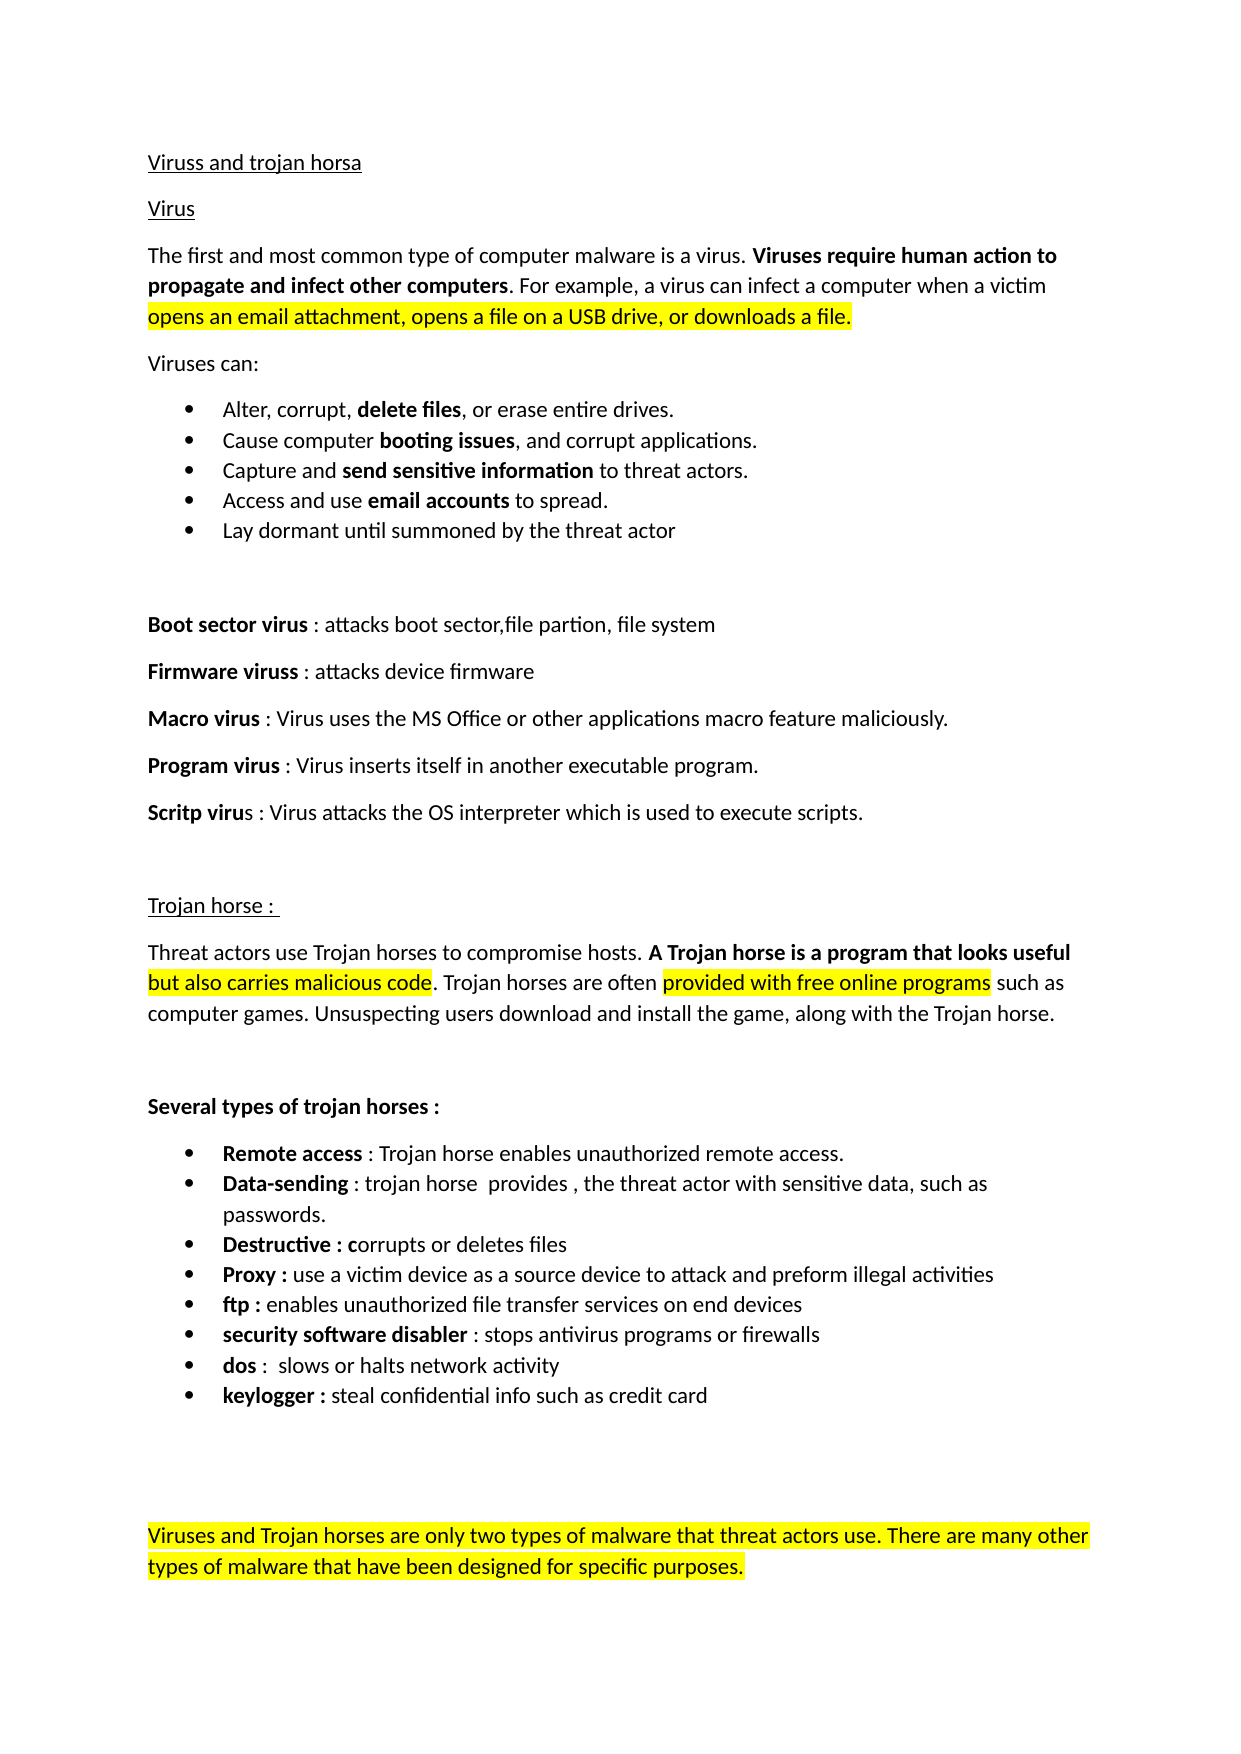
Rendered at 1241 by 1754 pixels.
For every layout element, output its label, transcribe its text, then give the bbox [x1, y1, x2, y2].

list Access and use email accounts to spread. [185, 486, 1093, 514]
text Program virus : Virus inserts itself in another executable program. [148, 751, 1093, 779]
list Alter, corrupt, delete files, or erase entire drives. [185, 396, 1093, 423]
list Proxy : use a victim device as a source device to attack and preform illegal activities [185, 1260, 1093, 1288]
list Cause computer booting issues, and corrupt applications. [185, 426, 1093, 454]
text Viruses can: [148, 349, 1093, 377]
list dos : slows or halts network activity [185, 1351, 1093, 1379]
text The first and most common type of computer malware is a virus. Viruses require human action to propagate and infect other computers. For example, a virus can infect a computer when a victim opens an email attachment, opens a file on a USB drive, or downloads a file. [148, 241, 1093, 330]
text Several types of trojan horses : [148, 1092, 1093, 1120]
text Boot sector virus : attacks boot sector,file partion, file system [148, 610, 1093, 638]
list Lay dormant until summoned by the threat actor [185, 516, 1093, 544]
text Threat actors use Trojan horses to compromise hosts. A Trojan horse is a program that looks useful but also carries malicious code. Trojan horses are often provided with free online programs such as computer games. Unsuspecting users download and install the game, along with the Trojan horse. [148, 938, 1093, 1027]
list Capture and send sensitive information to threat actors. [185, 456, 1093, 484]
text Viruss and trojan horsa [148, 148, 1093, 176]
text Scritp virus : Virus attacks the OS interpreter which is used to execute scripts. [148, 798, 1093, 826]
list keylogger : steal confidential info such as credit card [185, 1381, 1093, 1409]
text Virus [148, 194, 1093, 222]
list Remote access : Trojan horse enables unauthorized remote access. [185, 1139, 1093, 1167]
list Destructive : corrupts or deletes files [185, 1230, 1093, 1258]
list security software disabler : stops antivirus programs or firewalls [185, 1321, 1093, 1348]
list ftp : enables unauthorized file transfer services on end devices [185, 1290, 1093, 1318]
text Trojan horse : [148, 891, 1093, 919]
list Data-sending : trojan horse provides , the threat actor with sensitive data, such as passwords. [185, 1169, 1093, 1228]
text Firmware viruss : attacks device firmware [148, 657, 1093, 685]
text Viruses and Trojan horses are only two types of malware that threat actors use. There are many other types of malware that have been designed for specific purposes. [148, 1522, 1093, 1580]
text Macro virus : Virus uses the MS Office or other applications macro feature maliciously. [148, 704, 1093, 732]
